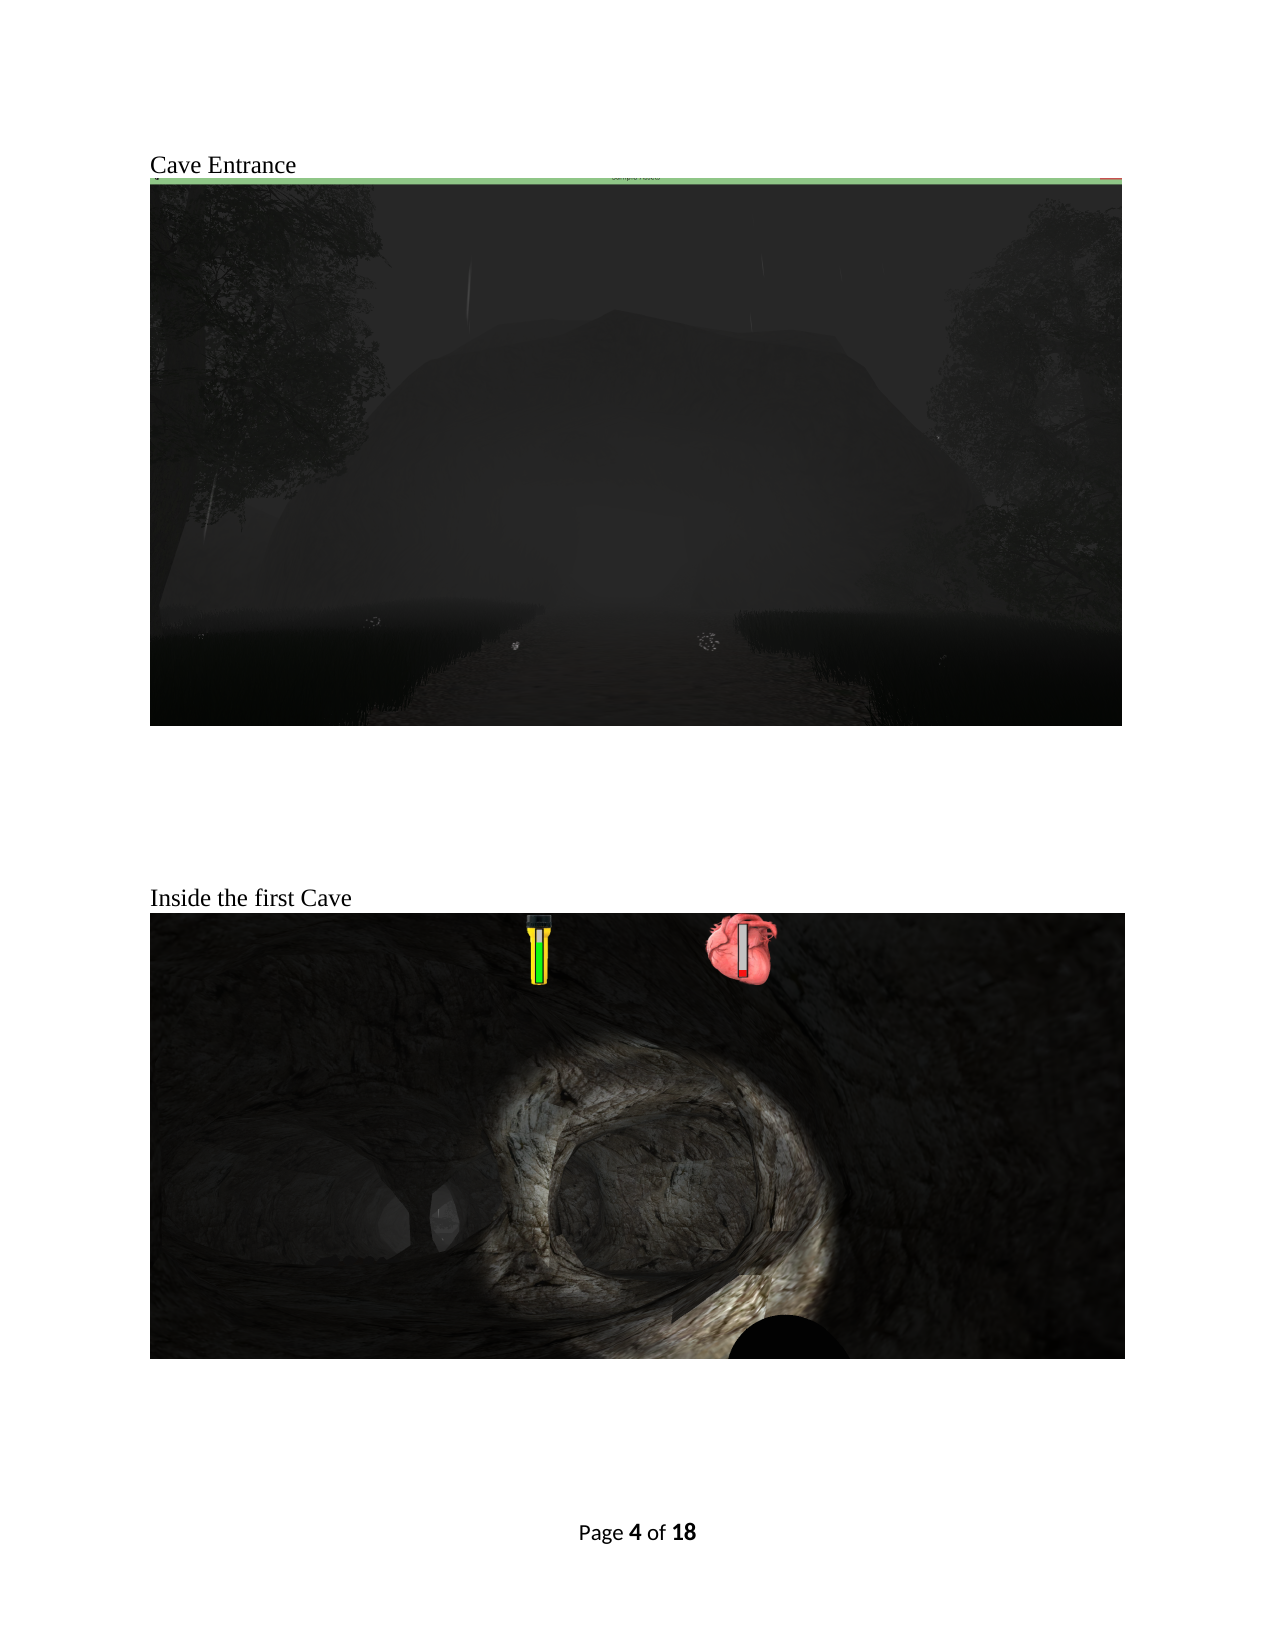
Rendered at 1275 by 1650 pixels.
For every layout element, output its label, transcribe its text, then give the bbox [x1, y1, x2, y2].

text Cave Entrance [150, 150, 1125, 179]
picture [150, 912, 1125, 1359]
text Inside the first Cave [150, 883, 1125, 912]
picture [150, 178, 1122, 726]
